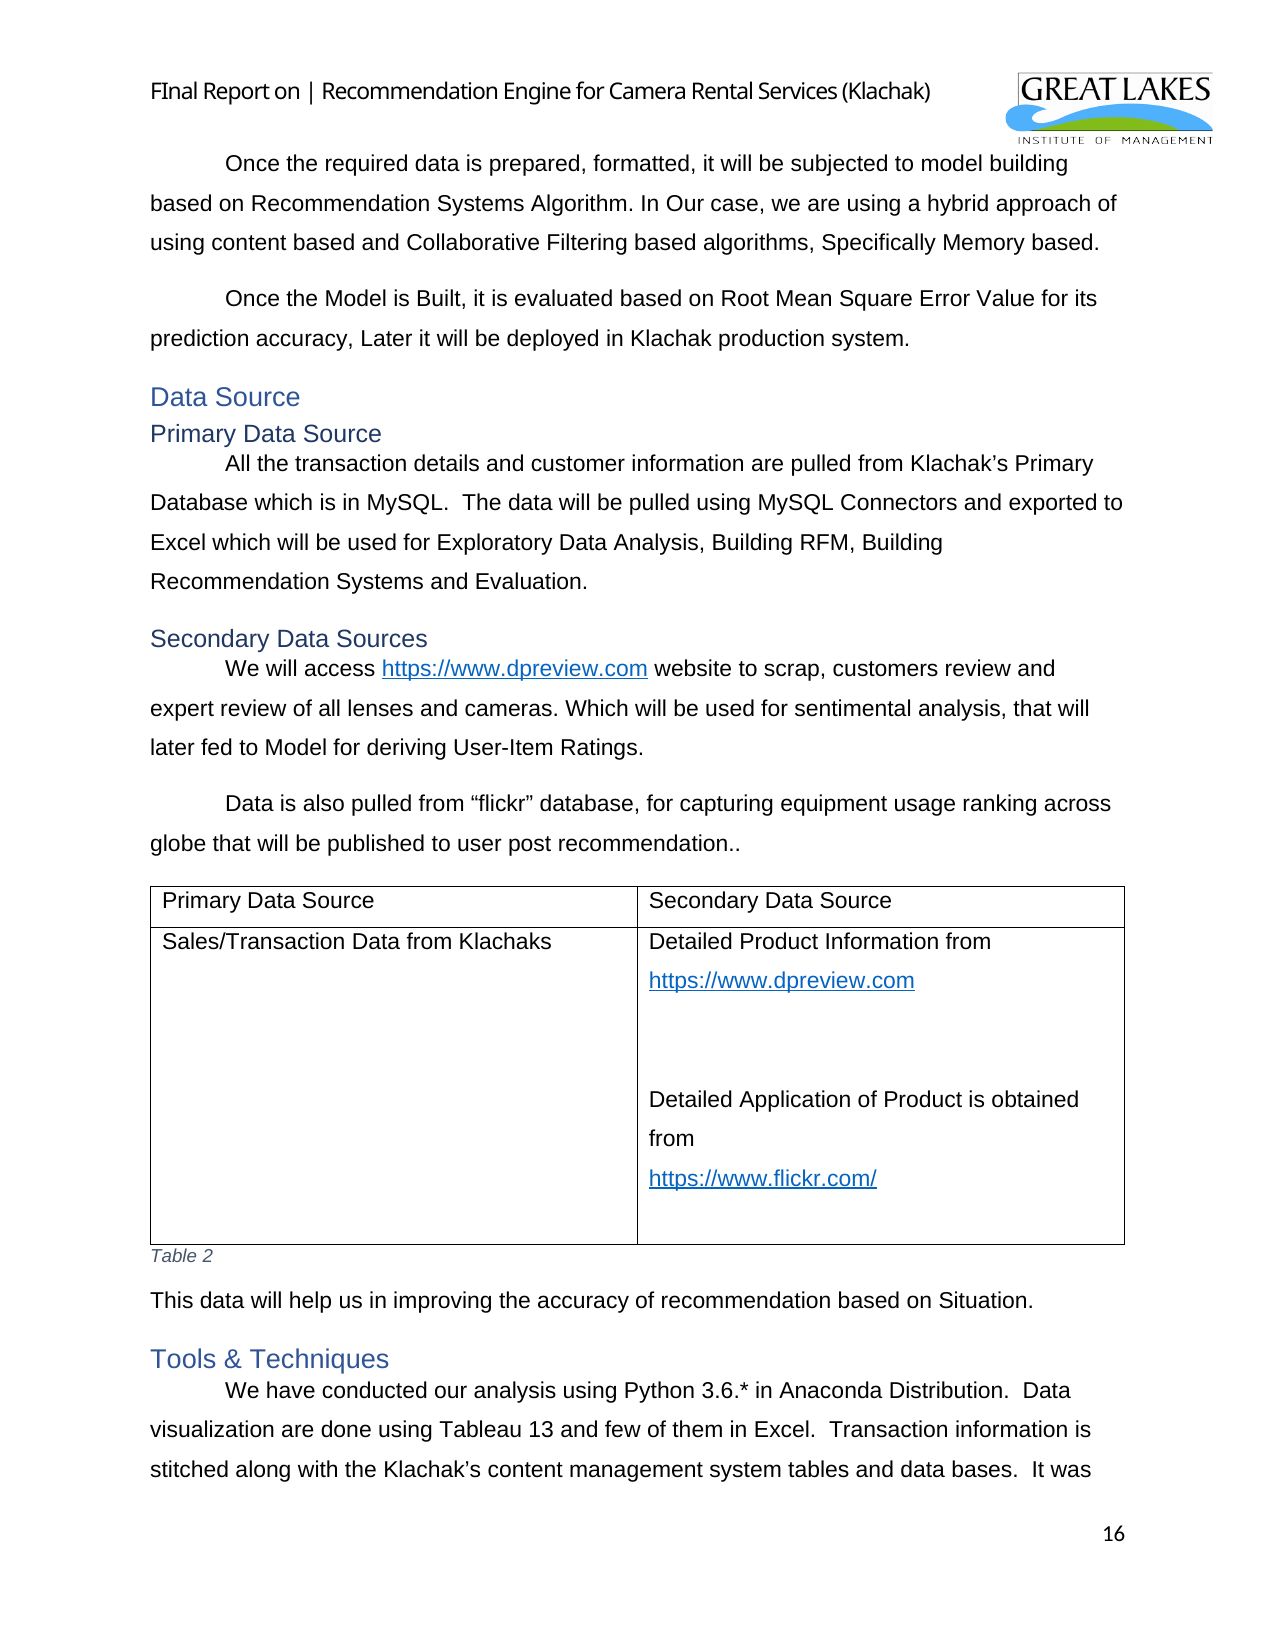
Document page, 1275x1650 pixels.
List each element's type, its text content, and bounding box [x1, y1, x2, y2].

text Once the Model is Built, it is evaluated based on Root Mean Square Error Value for its prediction accuracy, Later it will be deployed in Klachak production system. [150, 285, 1125, 351]
table_header Secondary Data Source [638, 887, 1124, 927]
text This data will help us in improving the accuracy of recommendation based on Situation. [150, 1287, 1125, 1313]
text We will access https://www.dpreview.com website to scrap, customers review and expert review of all lenses and cameras. Which will be used for sentimental analysis, that will later fed to Model for deriving User-Item Ratings. [150, 655, 1125, 761]
text All the transaction details and customer information are pulled from Klachak’s Primary Database which is in MySQL. The data will be pulled using MySQL Connectors and exported to Excel which will be used for Exploratory Data Analysis, Building RFM, Building Recommendation Systems and Evaluation. [150, 450, 1125, 594]
text Data is also pulled from “flickr” database, for capturing equipment usage ranking across globe that will be published to user post recommendation.. [150, 790, 1125, 856]
subtitle Data Source [150, 381, 1125, 412]
subtitle Primary Data Source [150, 419, 1125, 447]
picture [1003, 72, 1213, 145]
subtitle Secondary Data Sources [150, 624, 1125, 653]
text Table 2 [150, 1245, 1125, 1266]
table_cell Sales/Transaction Data from Klachaks [151, 928, 637, 1243]
table_header Primary Data Source [151, 887, 637, 927]
table_cell Detailed Product Information from https://www.dpreview.com Detailed Application of Product is obtained from https://www.flickr.com/ [638, 928, 1124, 1243]
subtitle Tools & Techniques [150, 1343, 1125, 1374]
text Once the required data is prepared, formatted, it will be subjected to model building based on Recommendation Systems Algorithm. In Our case, we are using a hybrid approach of using content based and Collaborative Filtering based algorithms, Specifically Memory based. [150, 150, 1125, 255]
